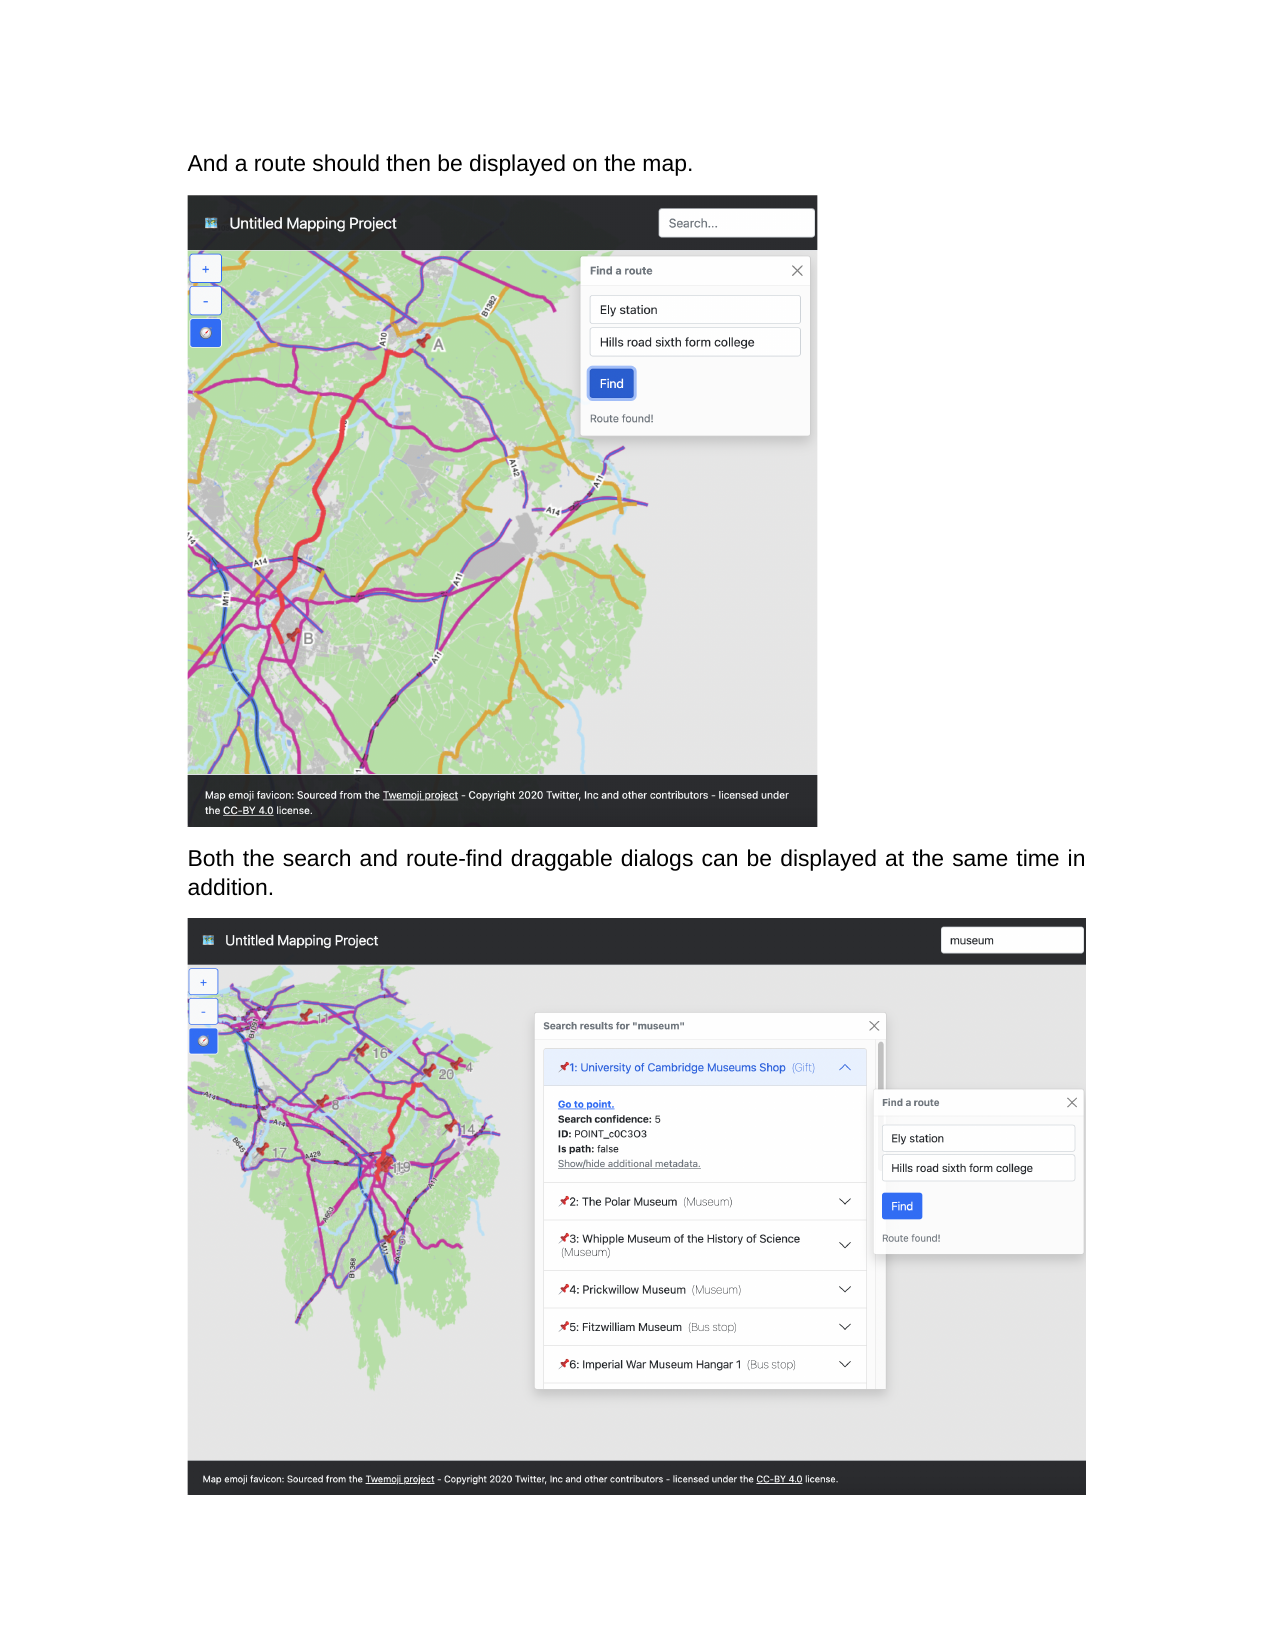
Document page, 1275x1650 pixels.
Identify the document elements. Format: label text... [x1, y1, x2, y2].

text And a route should then be displayed on the map. [187, 150, 1087, 176]
picture [187, 918, 1086, 1495]
text Both the search and route-find draggable dialogs can be displayed at the same time in addition. [187, 845, 1087, 900]
picture [187, 195, 818, 827]
